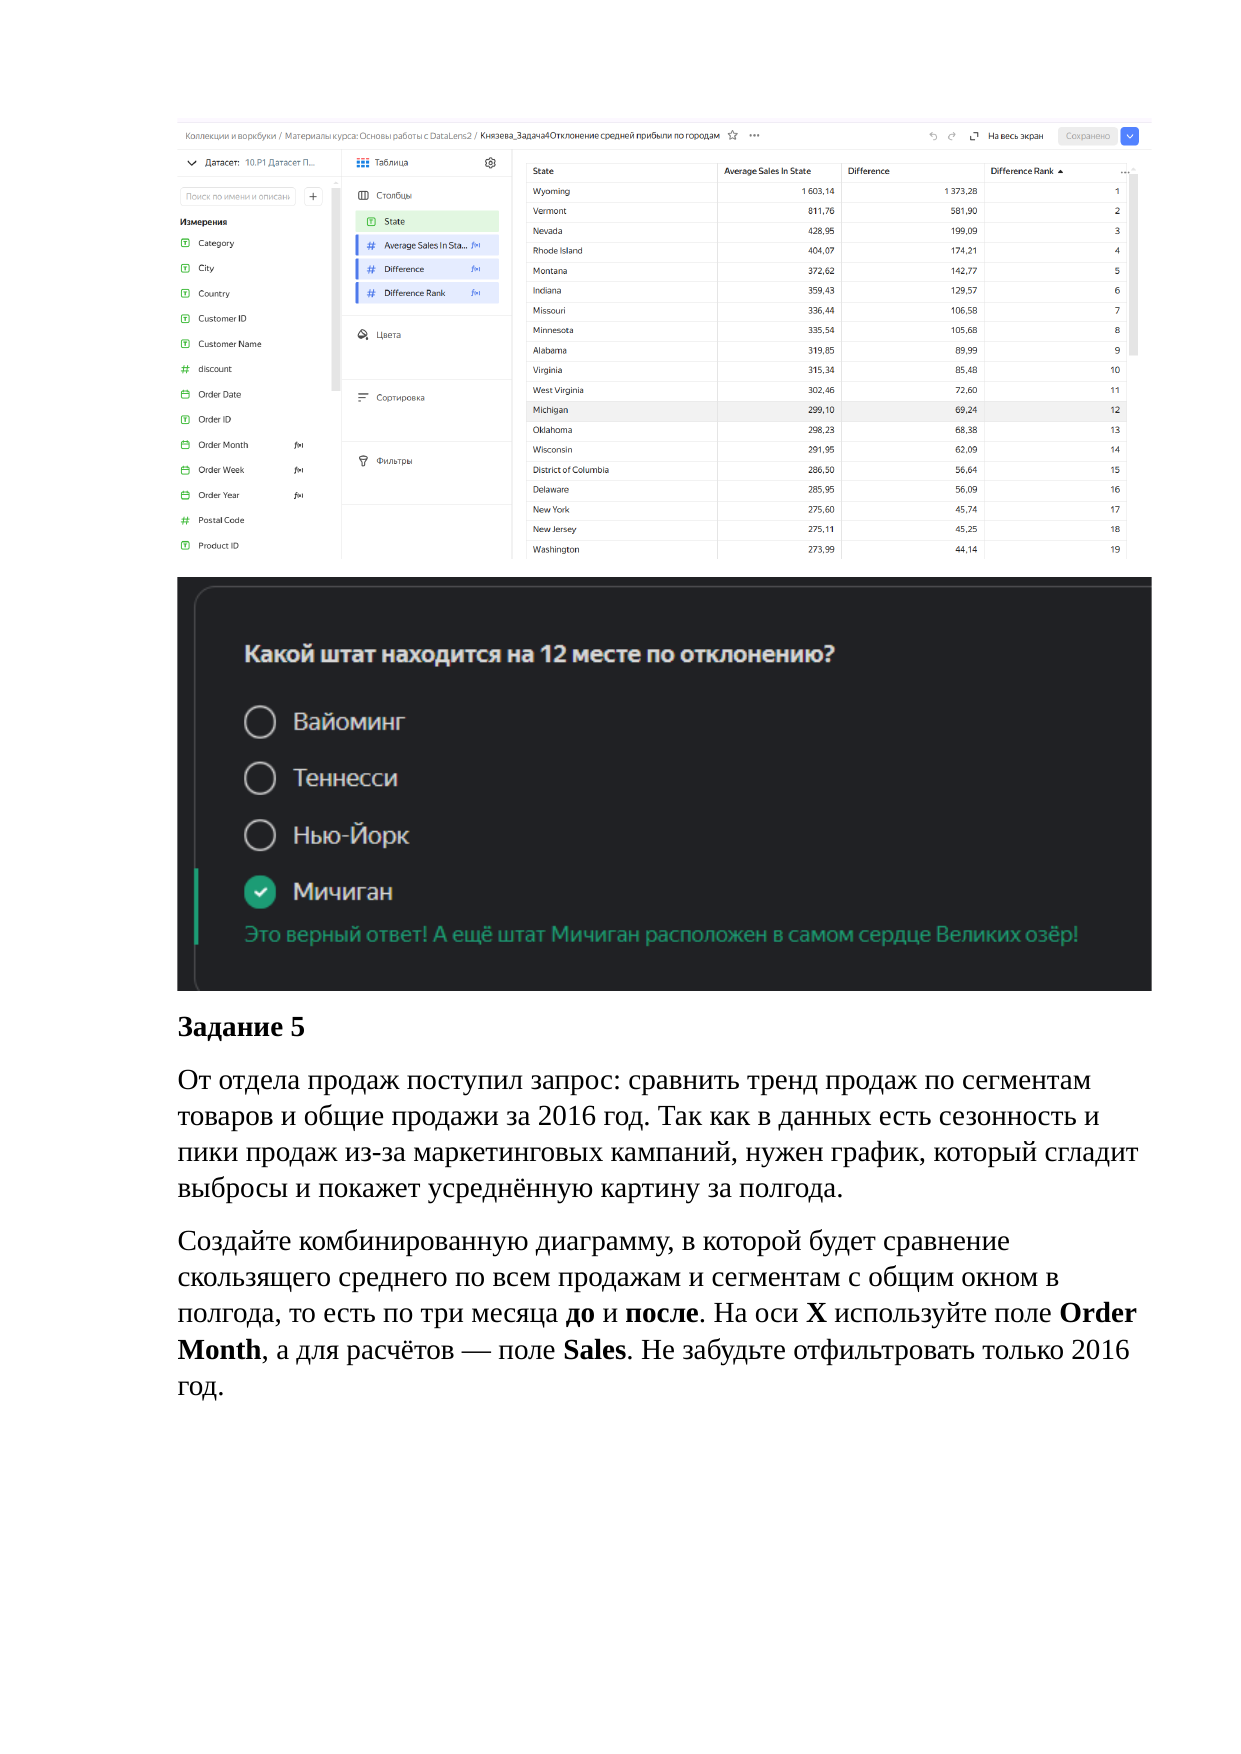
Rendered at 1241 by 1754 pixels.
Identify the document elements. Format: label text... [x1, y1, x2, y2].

picture [177, 577, 1152, 991]
text От отдела продаж поступил запрос: сравнить тренд продаж по сегментам товаров и общие продажи за 2016 год. Так как в данных есть сезонность и пики продаж из-за маркетинговых кампаний, нужен график, который сгладит выбросы и покажет усреднённую картину за полгода. [177, 1062, 1152, 1204]
text Задание 5 [177, 1009, 1152, 1043]
text Создайте комбинированную диаграмму, в которой будет сравнение скользящего среднего по всем продажам и сегментам с общим окном в полгода, то есть по три месяца до и после. На оси X используйте поле Order Month, а для расчётов — поле Sales. Не забудьте отфильтровать только 2016 год. [177, 1223, 1152, 1401]
picture [177, 118, 1152, 559]
